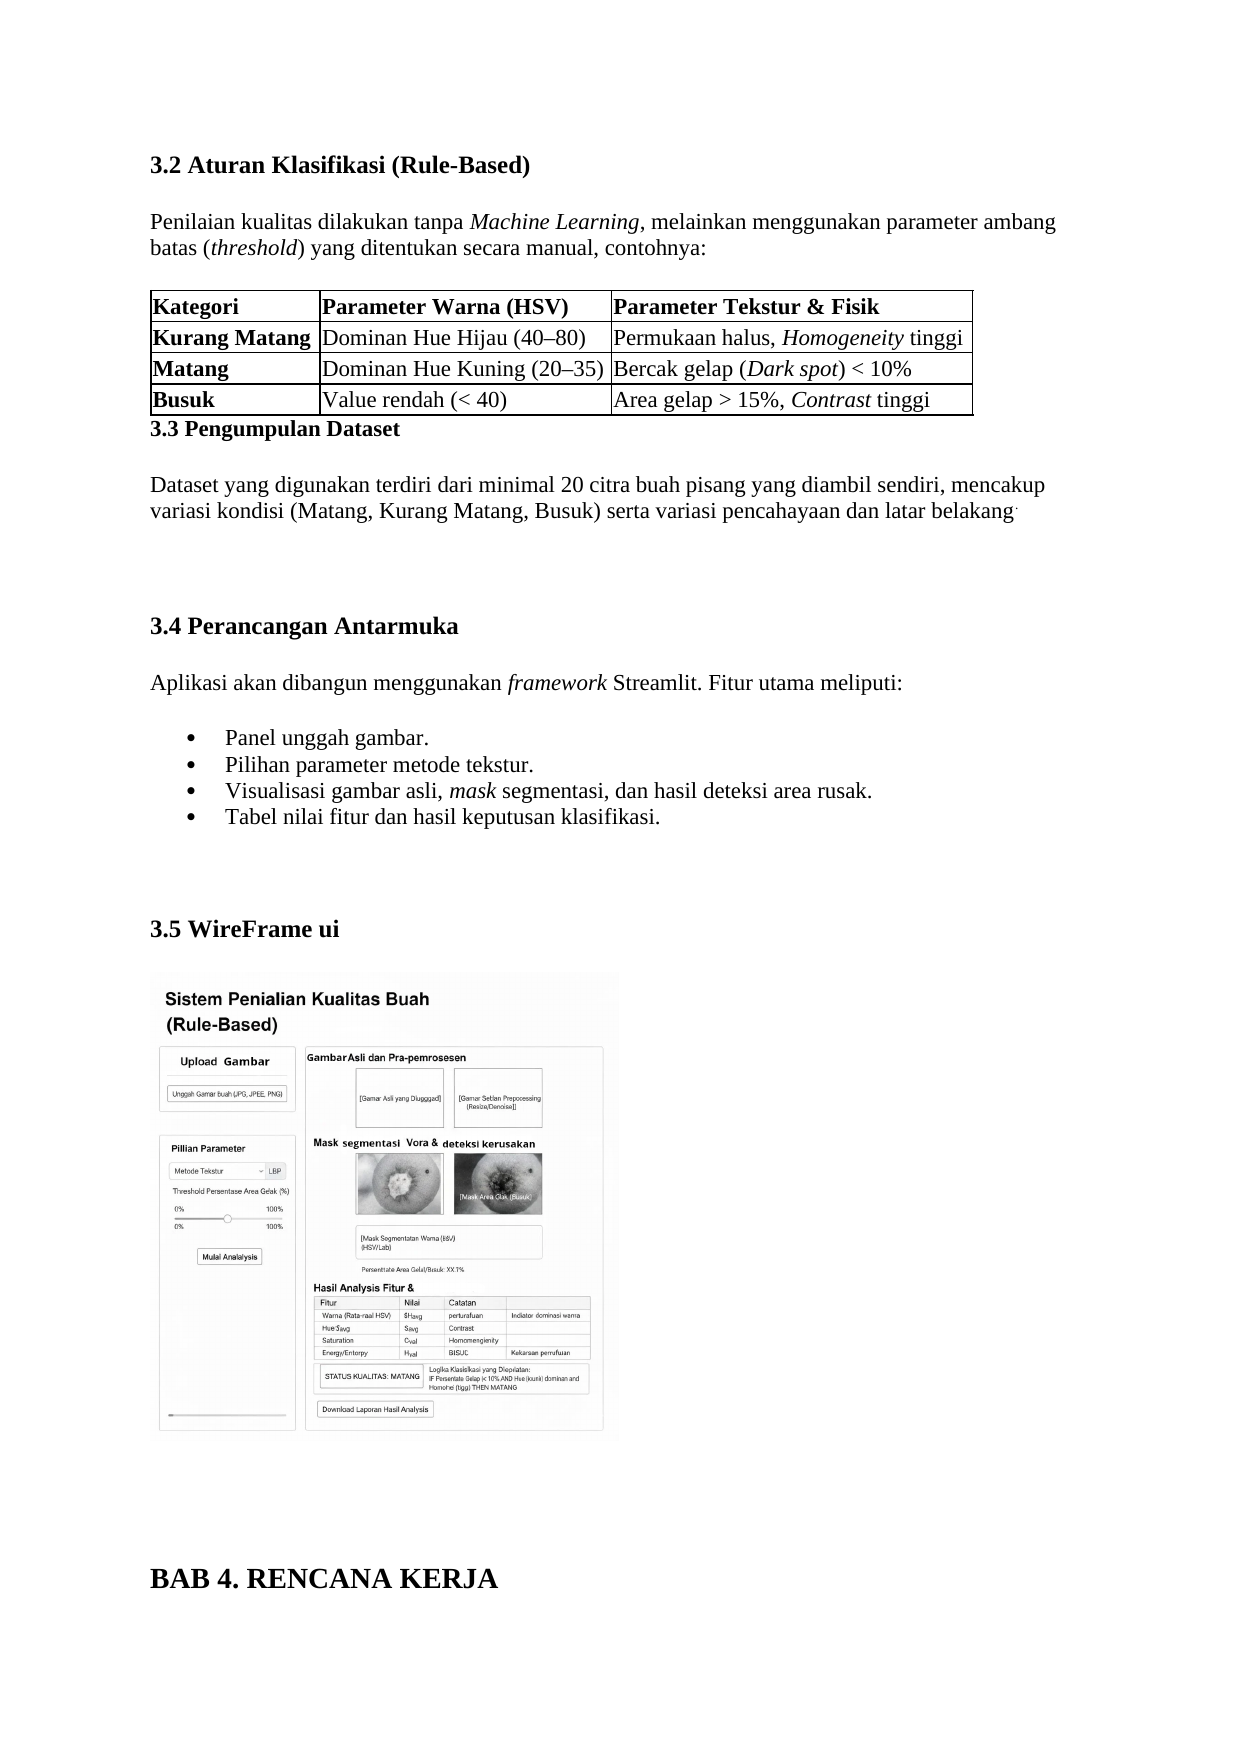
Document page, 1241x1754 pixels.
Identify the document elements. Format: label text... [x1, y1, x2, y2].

table_cell Matang [152, 353, 319, 383]
list Tabel nilai fitur dan hasil keputusan klasifikasi. [187, 803, 1090, 830]
text 3.3 Pengumpulan Dataset [150, 416, 1090, 442]
table_cell Area gelap > 15%, Contrast tinggi [612, 385, 972, 414]
list Panel unggah gambar. [187, 724, 1090, 751]
table_cell Kurang Matang [152, 322, 319, 352]
text 3.5 WireFrame ui [150, 914, 1090, 943]
table_cell Value rendah (< 40) [321, 385, 611, 414]
text 3.2 Aturan Klasifikasi (Rule-Based) [150, 150, 1090, 179]
table_cell Dominan Hue Kuning (20–35) [321, 353, 611, 383]
table_cell Permukaan halus, Homogeneity tinggi [612, 322, 972, 352]
text Aplikasi akan dibangun menggunakan framework Streamlit. Fitur utama meliputi: [150, 669, 1090, 695]
table_header Kategori [152, 291, 319, 321]
text Penilaian kualitas dilakukan tanpa Machine Learning, melainkan menggunakan parameter ambang batas (threshold) yang ditentukan secara manual, contohnya: [150, 208, 1090, 261]
table_header Parameter Warna (HSV) [321, 291, 611, 321]
table_cell Bercak gelap (Dark spot) < 10% [612, 353, 972, 383]
table_header Parameter Tekstur & Fisik [612, 291, 972, 321]
picture [150, 972, 619, 1441]
table_cell Dominan Hue Hijau (40–80) [321, 322, 611, 352]
text BAB 4. RENCANA KERJA [150, 1562, 1090, 1595]
list Pilihan parameter metode tekstur. [187, 751, 1090, 777]
table_cell Busuk [152, 385, 319, 414]
text 3.4 Perancangan Antarmuka [150, 611, 1090, 639]
list Visualisasi gambar asli, mask segmentasi, dan hasil deteksi area rusak. [187, 777, 1090, 803]
text Dataset yang digunakan terdiri dari minimal 20 citra buah pisang yang diambil sendiri, mencakup variasi kondisi (Matang, Kurang Matang, Busuk) serta variasi pencahayaan dan latar belakang. [150, 471, 1090, 524]
